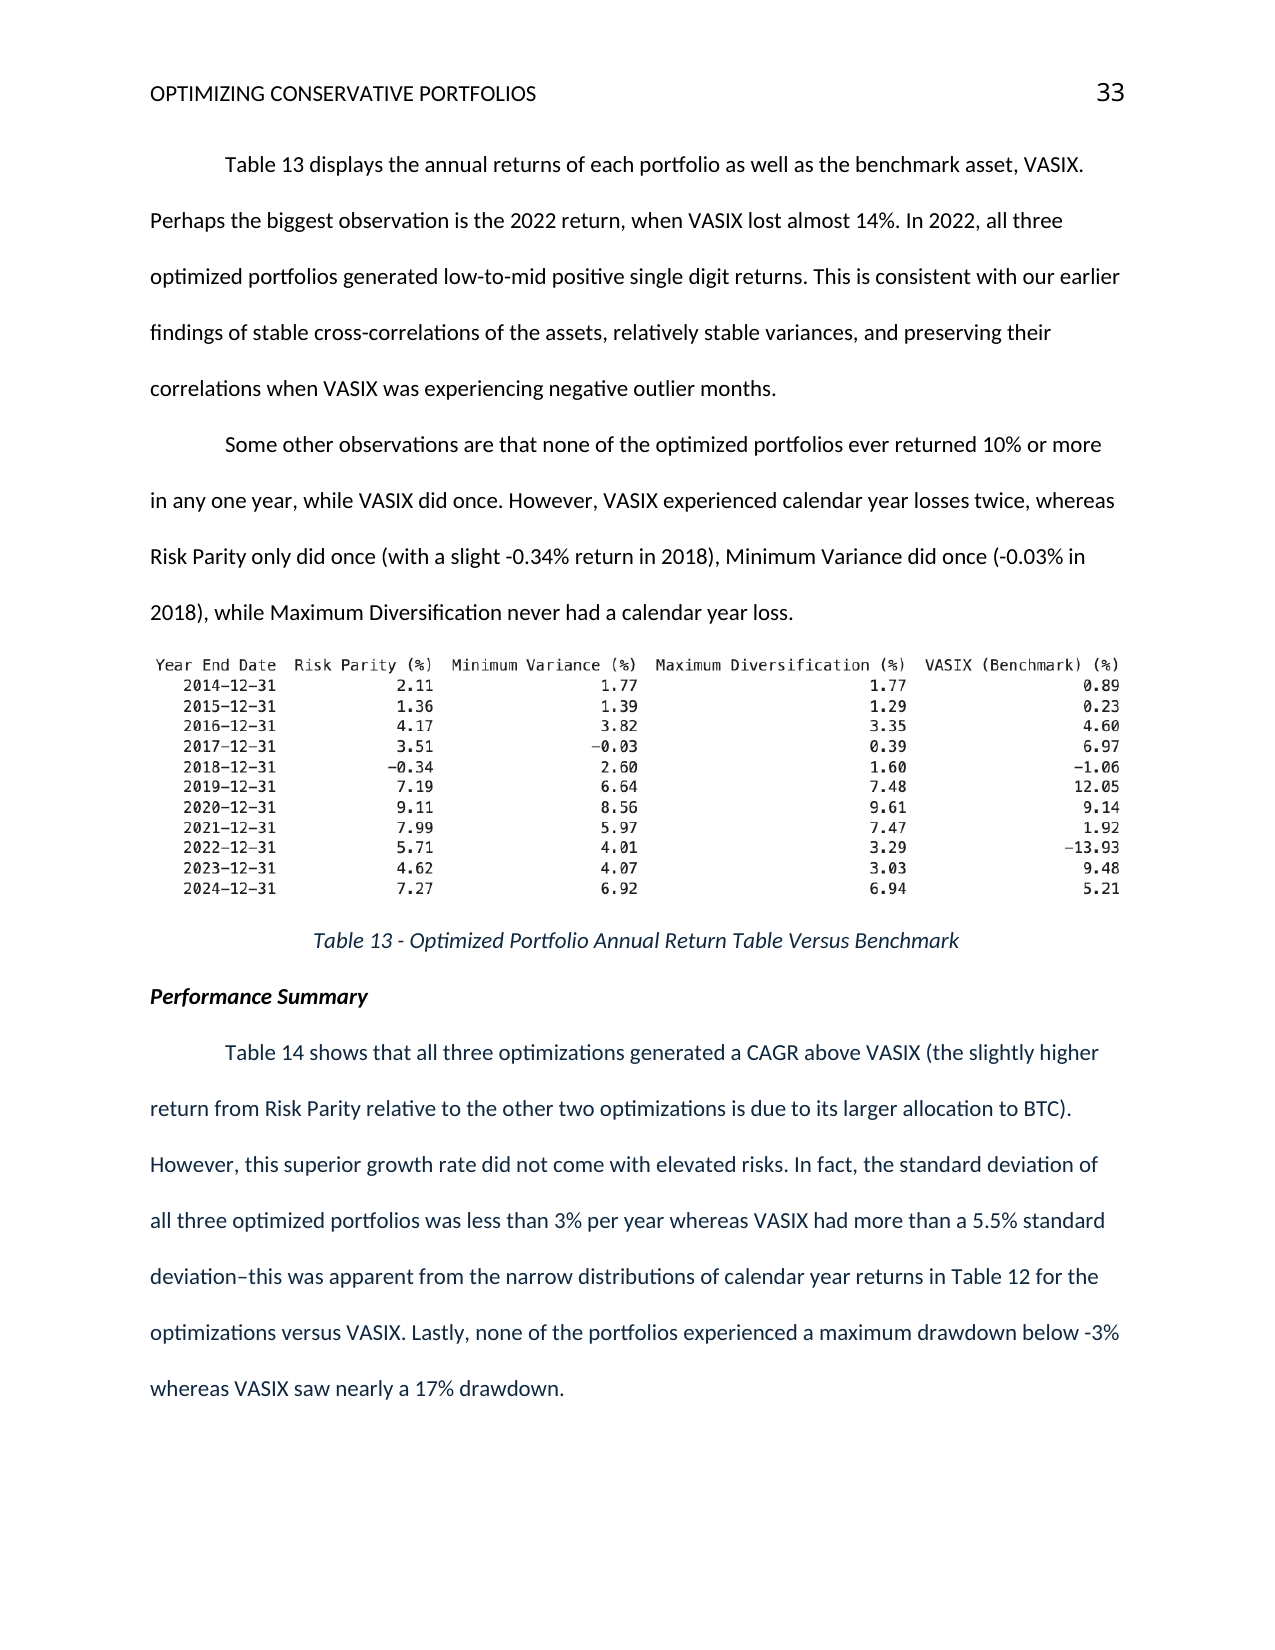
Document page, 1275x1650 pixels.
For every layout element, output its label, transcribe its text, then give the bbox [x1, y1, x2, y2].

text Table 13 - Optimized Portfolio Annual Return Table Versus Benchmark [150, 899, 1125, 954]
text Some other observations are that none of the optimized portfolios ever returned 10% or more in any one year, while VASIX did once. However, VASIX experienced calendar year losses twice, whereas Risk Parity only did once (with a slight -0.34% return in 2018), Minimum Variance did once (-0.03% in 2018), while Maximum Diversification never had a calendar year loss. [150, 430, 1125, 626]
picture [150, 654, 1125, 899]
text Table 13 displays the annual returns of each portfolio as well as the benchmark asset, VASIX. Perhaps the biggest observation is the 2022 return, when VASIX lost almost 14%. In 2022, all three optimized portfolios generated low-to-mid positive single digit returns. This is consistent with our earlier findings of stable cross-correlations of the assets, relatively stable variances, and preserving their correlations when VASIX was experiencing negative outlier months. [150, 150, 1125, 402]
text Table 14 shows that all three optimizations generated a CAGR above VASIX (the slightly higher return from Risk Parity relative to the other two optimizations is due to its larger allocation to BTC). However, this superior growth rate did not come with elevated risks. In fact, the standard deviation of all three optimized portfolios was less than 3% per year whereas VASIX had more than a 5.5% standard deviation–this was apparent from the narrow distributions of calendar year returns in Table 12 for the optimizations versus VASIX. Lastly, none of the portfolios experienced a maximum drawdown below -3% whereas VASIX saw nearly a 17% drawdown. [150, 1038, 1125, 1402]
text Performance Summary [150, 982, 1125, 1010]
